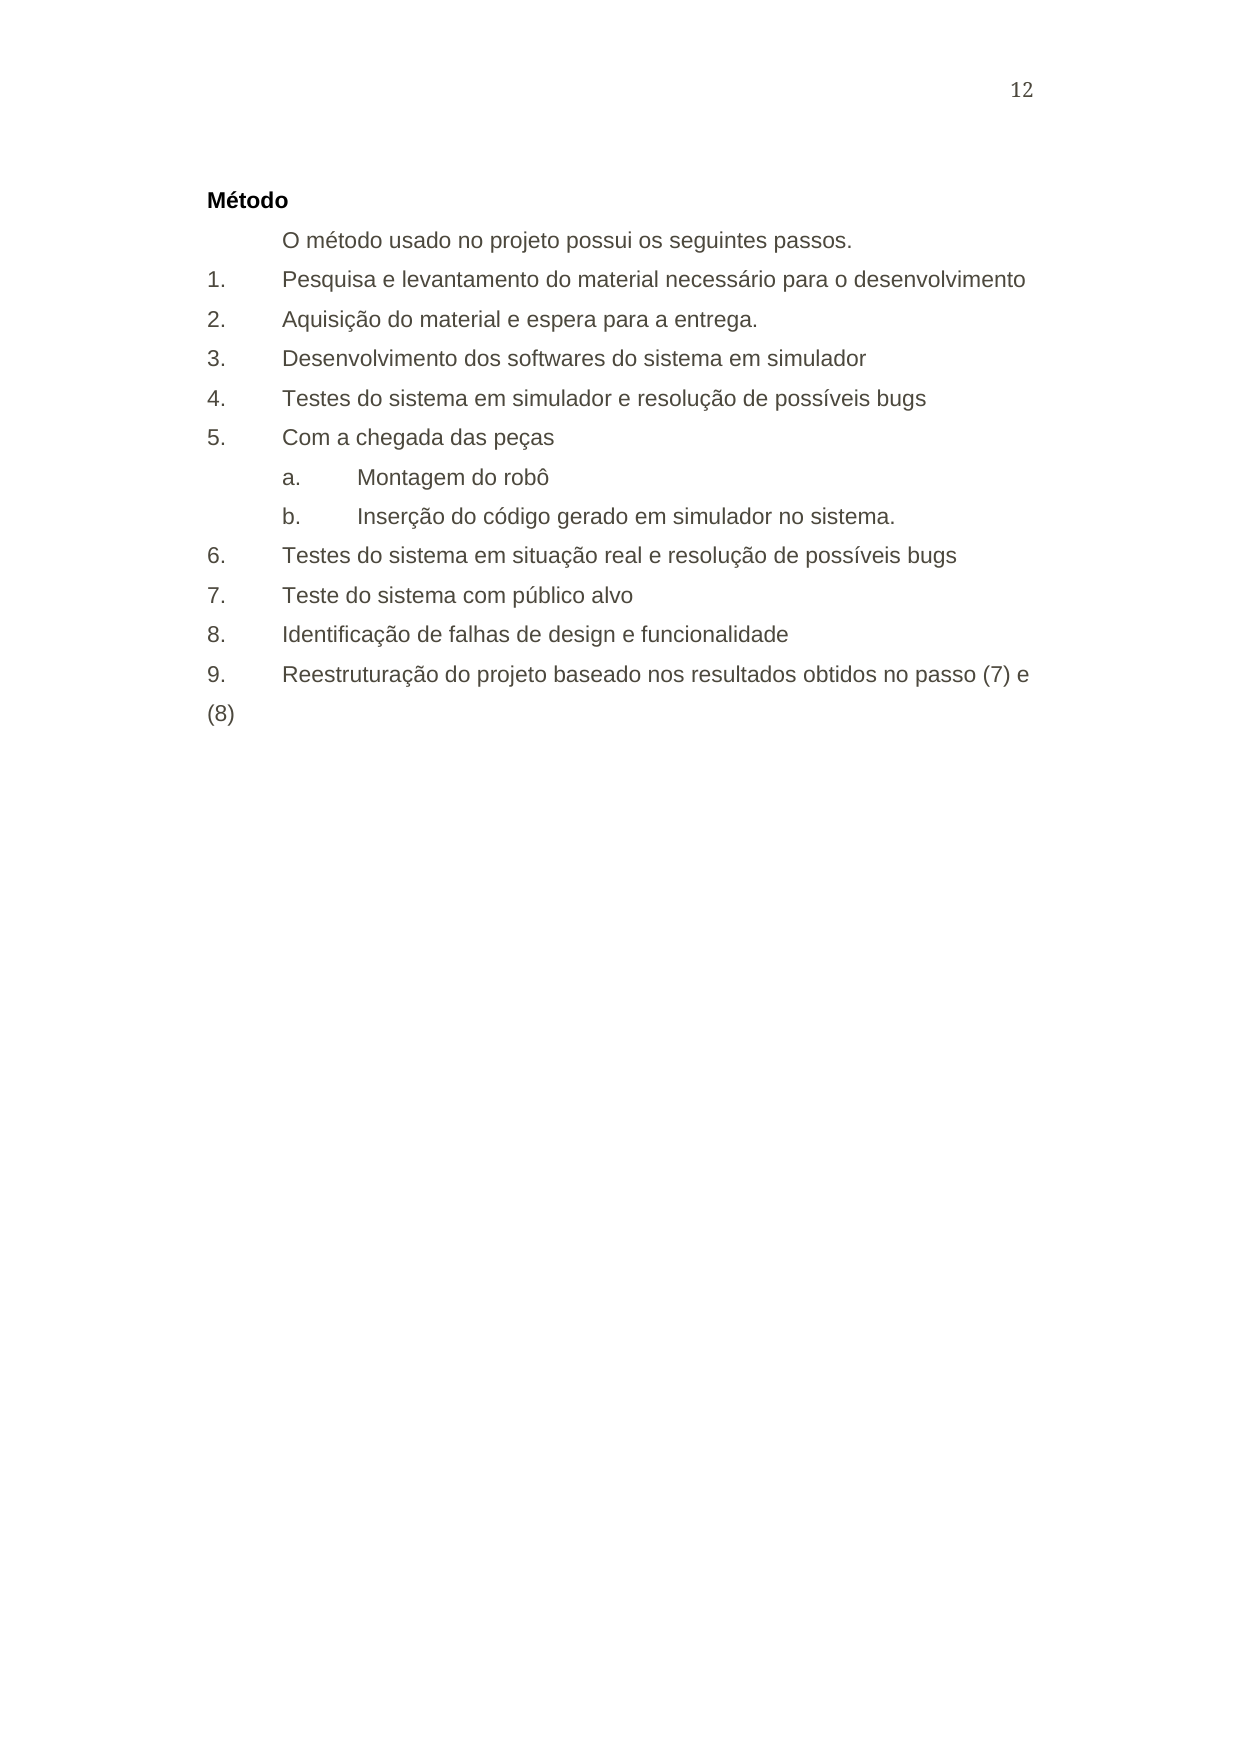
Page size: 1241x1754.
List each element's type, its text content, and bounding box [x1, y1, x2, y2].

list Com a chegada das peças [207, 424, 1033, 450]
list Identificação de falhas de design e funcionalidade [207, 621, 1033, 648]
list Inserção do código gerado em simulador no sistema. [282, 503, 1033, 529]
text O método usado no projeto possui os seguintes passos. [207, 227, 1033, 253]
list Testes do sistema em simulador e resolução de possíveis bugs [207, 384, 1033, 411]
list Testes do sistema em situação real e resolução de possíveis bugs [207, 542, 1033, 569]
list Montagem do robô [282, 463, 1033, 490]
list Reestruturação do projeto baseado nos resultados obtidos no passo (7) e (8) [207, 661, 1033, 727]
list Pesquisa e levantamento do material necessário para o desenvolvimento [207, 266, 1033, 292]
text Método [207, 187, 1033, 213]
list Aquisição do material e espera para a entrega. [207, 306, 1033, 332]
list Teste do sistema com público alvo [207, 582, 1033, 608]
list Desenvolvimento dos softwares do sistema em simulador [207, 345, 1033, 371]
